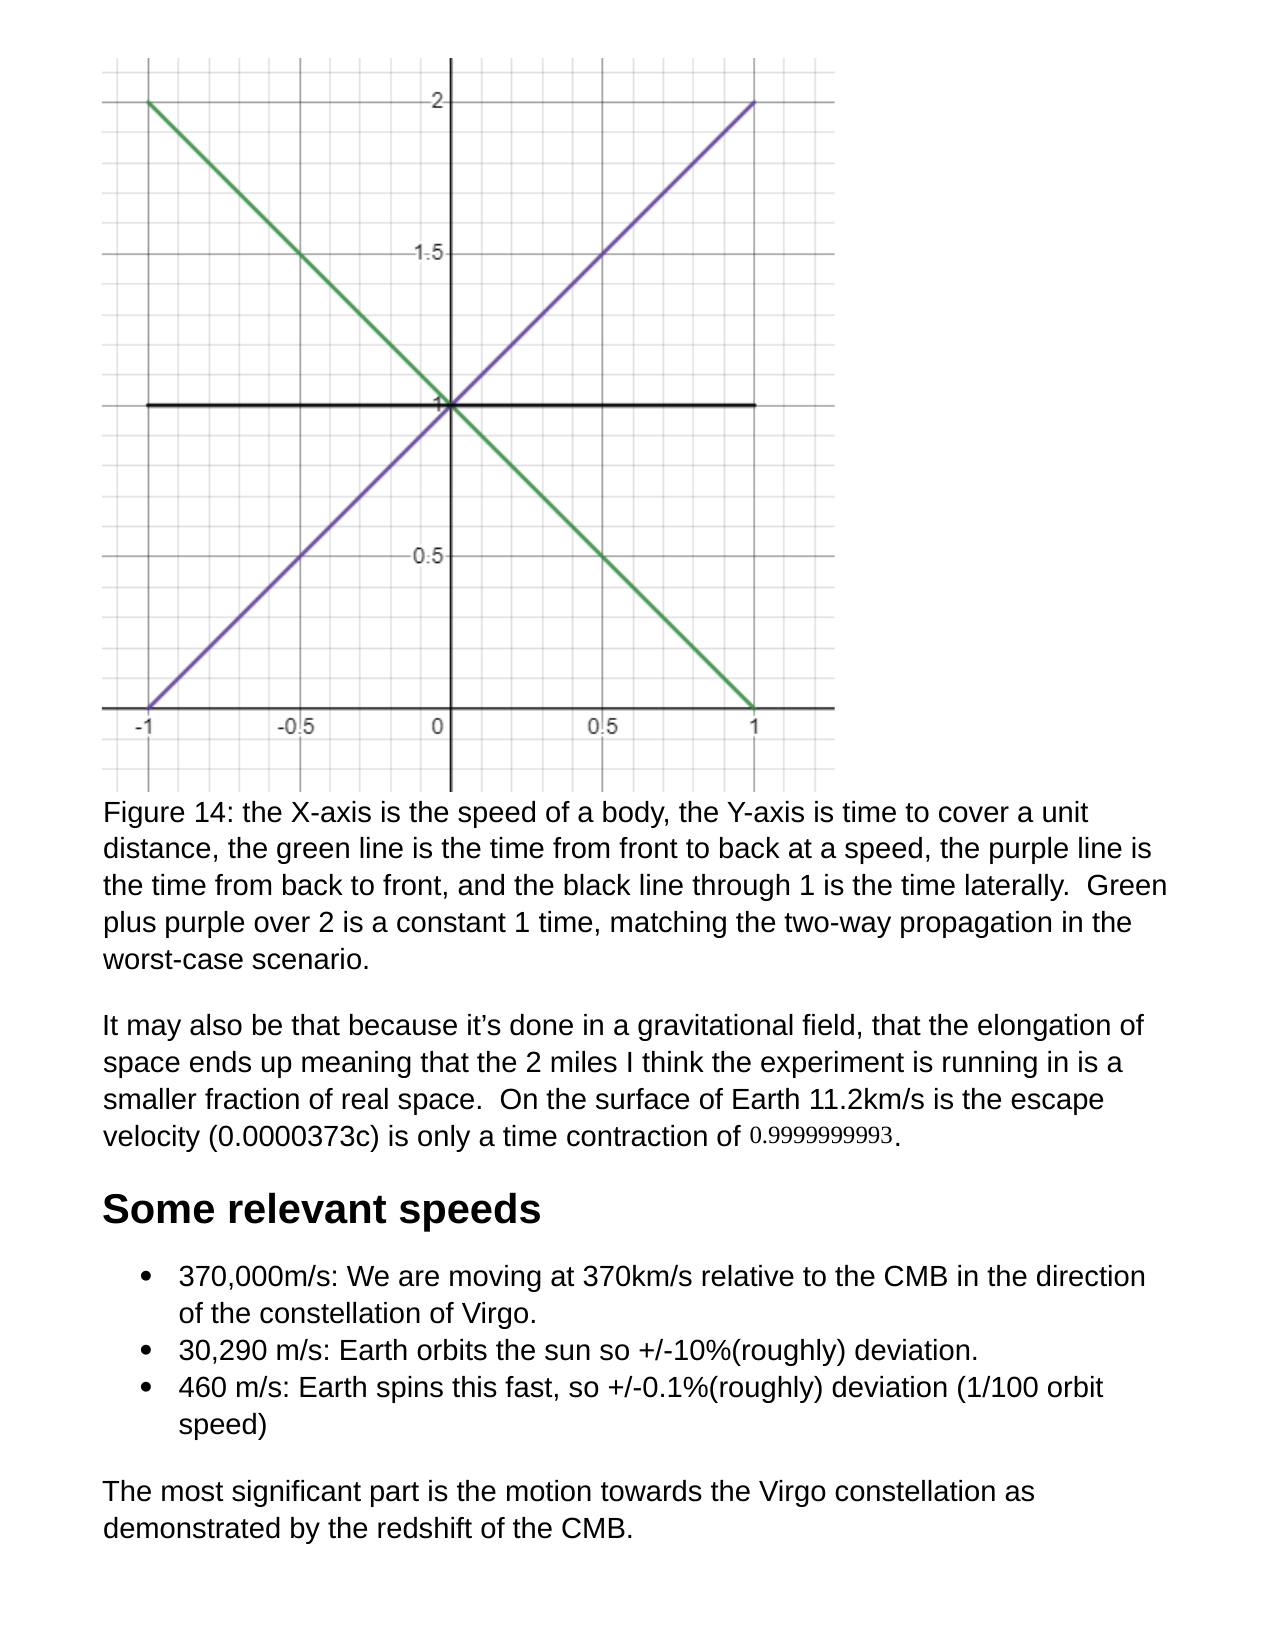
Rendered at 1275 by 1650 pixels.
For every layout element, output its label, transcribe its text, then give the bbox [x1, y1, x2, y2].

list 460 m/s: Earth spins this fast, so +/-0.1%(roughly) deviation (1/100 orbit speed) [141, 1369, 1172, 1440]
list 30,290 m/s: Earth orbits the sun so +/-10%(roughly) deviation. [141, 1332, 1172, 1366]
subtitle Some relevant speeds [102, 1185, 1172, 1233]
list 370,000m/s: We are moving at 370km/s relative to the CMB in the direction of the constellation of Virgo. [141, 1258, 1172, 1329]
picture [101, 58, 835, 792]
text The most significant part is the motion towards the Virgo constellation as demonstrated by the redshift of the CMB. [102, 1474, 1172, 1544]
text It may also be that because it’s done in a gravitational field, that the elongation of space ends up meaning that the 2 miles I think the experiment is running in is a smaller fraction of real space. On the surface of Earth 11.2km/s is the escape velocity (0.0000373c) is only a time contraction of . [102, 1008, 1172, 1152]
